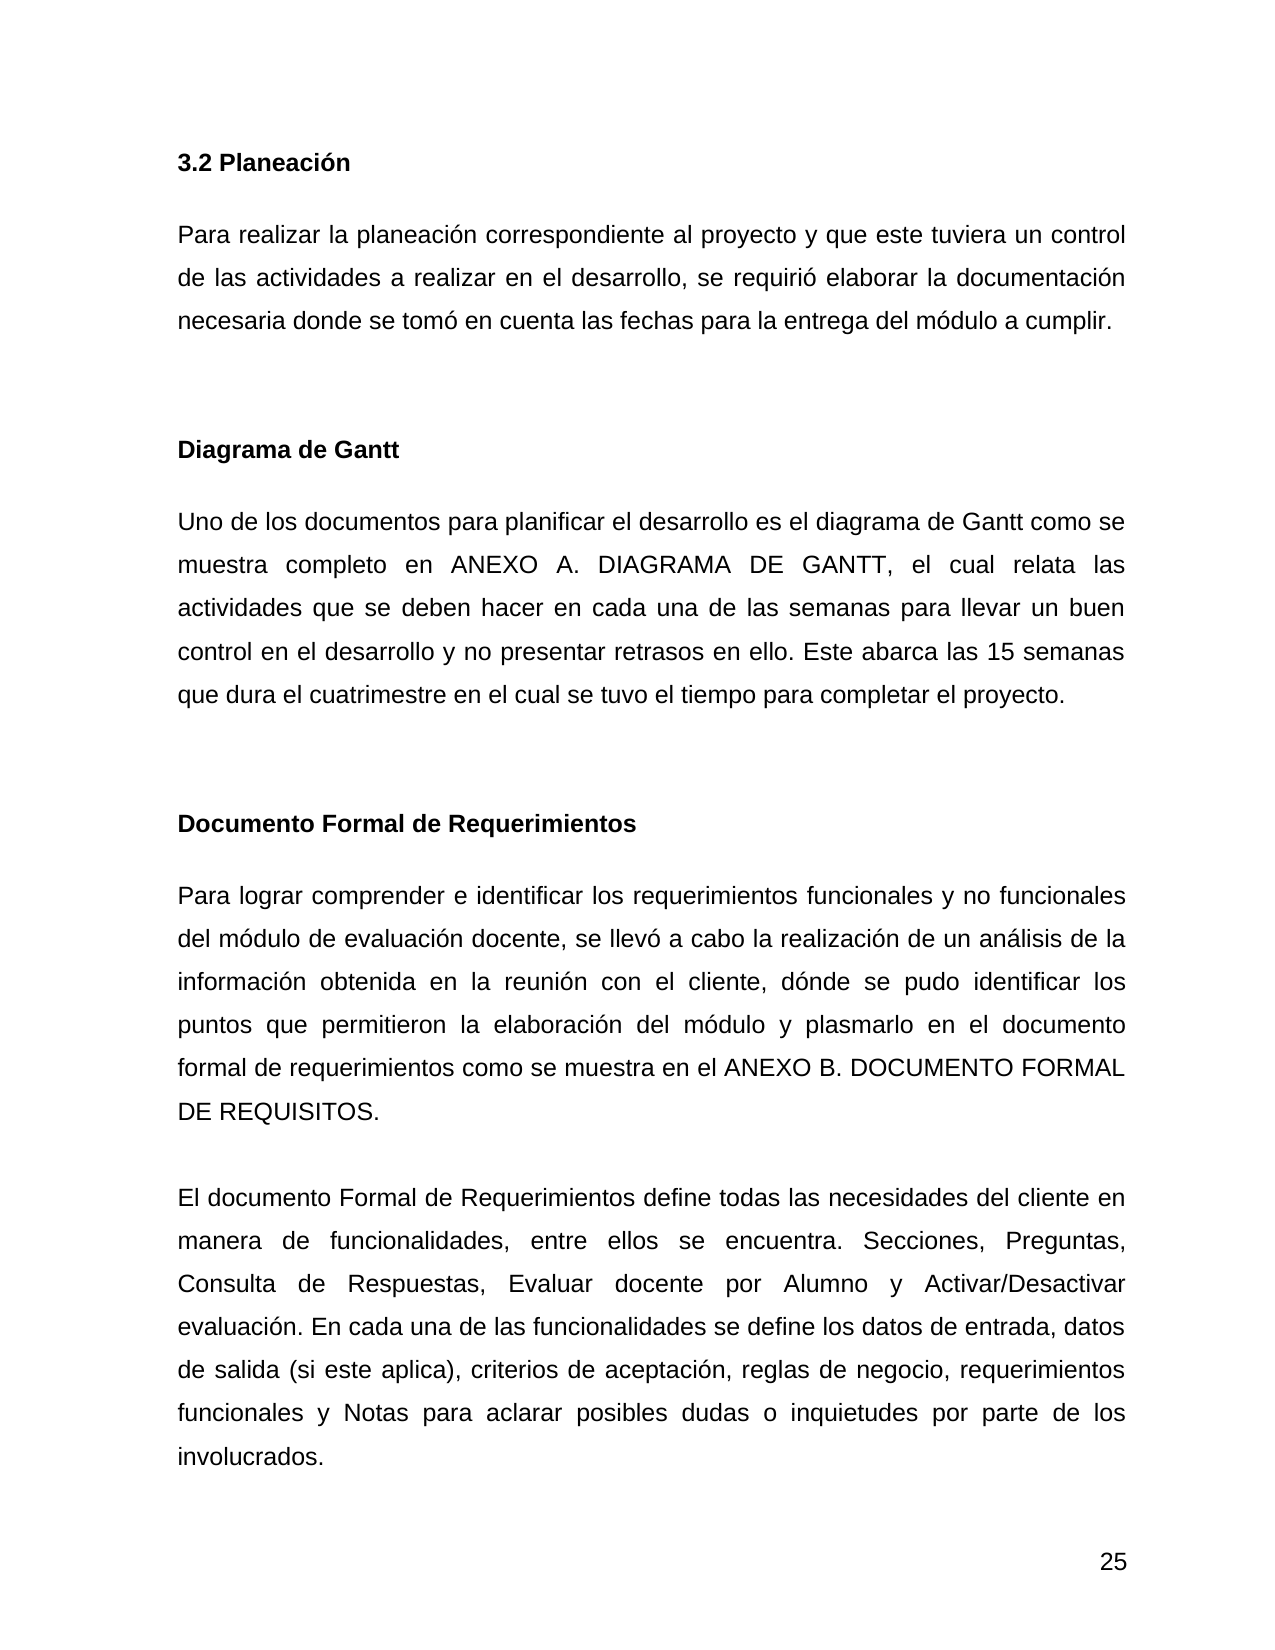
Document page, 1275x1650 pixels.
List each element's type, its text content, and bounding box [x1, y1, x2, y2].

subtitle Diagrama de Gantt [177, 435, 1127, 464]
subtitle Documento Formal de Requerimientos [177, 809, 1127, 838]
subtitle Planeación [177, 148, 1127, 176]
text Uno de los documentos para planificar el desarrollo es el diagrama de Gantt como se muestra completo en ANEXO A. DIAGRAMA DE GANTT, el cual relata las actividades que se deben hacer en cada una de las semanas para llevar un buen control en el desarrollo y no presentar retrasos en ello. Este abarca las 15 semanas que dura el cuatrimestre en el cual se tuvo el tiempo para completar el proyecto. [177, 507, 1127, 708]
text Para realizar la planeación correspondiente al proyecto y que este tuviera un control de las actividades a realizar en el desarrollo, se requirió elaborar la documentación necesaria donde se tomó en cuenta las fechas para la entrega del módulo a cumplir. [177, 219, 1127, 334]
text El documento Formal de Requerimientos define todas las necesidades del cliente en manera de funcionalidades, entre ellos se encuentra. Secciones, Preguntas, Consulta de Respuestas, Evaluar docente por Alumno y Activar/Desactivar evaluación. En cada una de las funcionalidades se define los datos de entrada, datos de salida (si este aplica), criterios de aceptación, reglas de negocio, requerimientos funcionales y Notas para aclarar posibles dudas o inquietudes por parte de los involucrados. [177, 1183, 1127, 1470]
text Para lograr comprender e identificar los requerimientos funcionales y no funcionales del módulo de evaluación docente, se llevó a cabo la realización de un análisis de la información obtenida en la reunión con el cliente, dónde se pudo identificar los puntos que permitieron la elaboración del módulo y plasmarlo en el documento formal de requerimientos como se muestra en el ANEXO B. DOCUMENTO FORMAL DE REQUISITOS. [177, 881, 1127, 1125]
